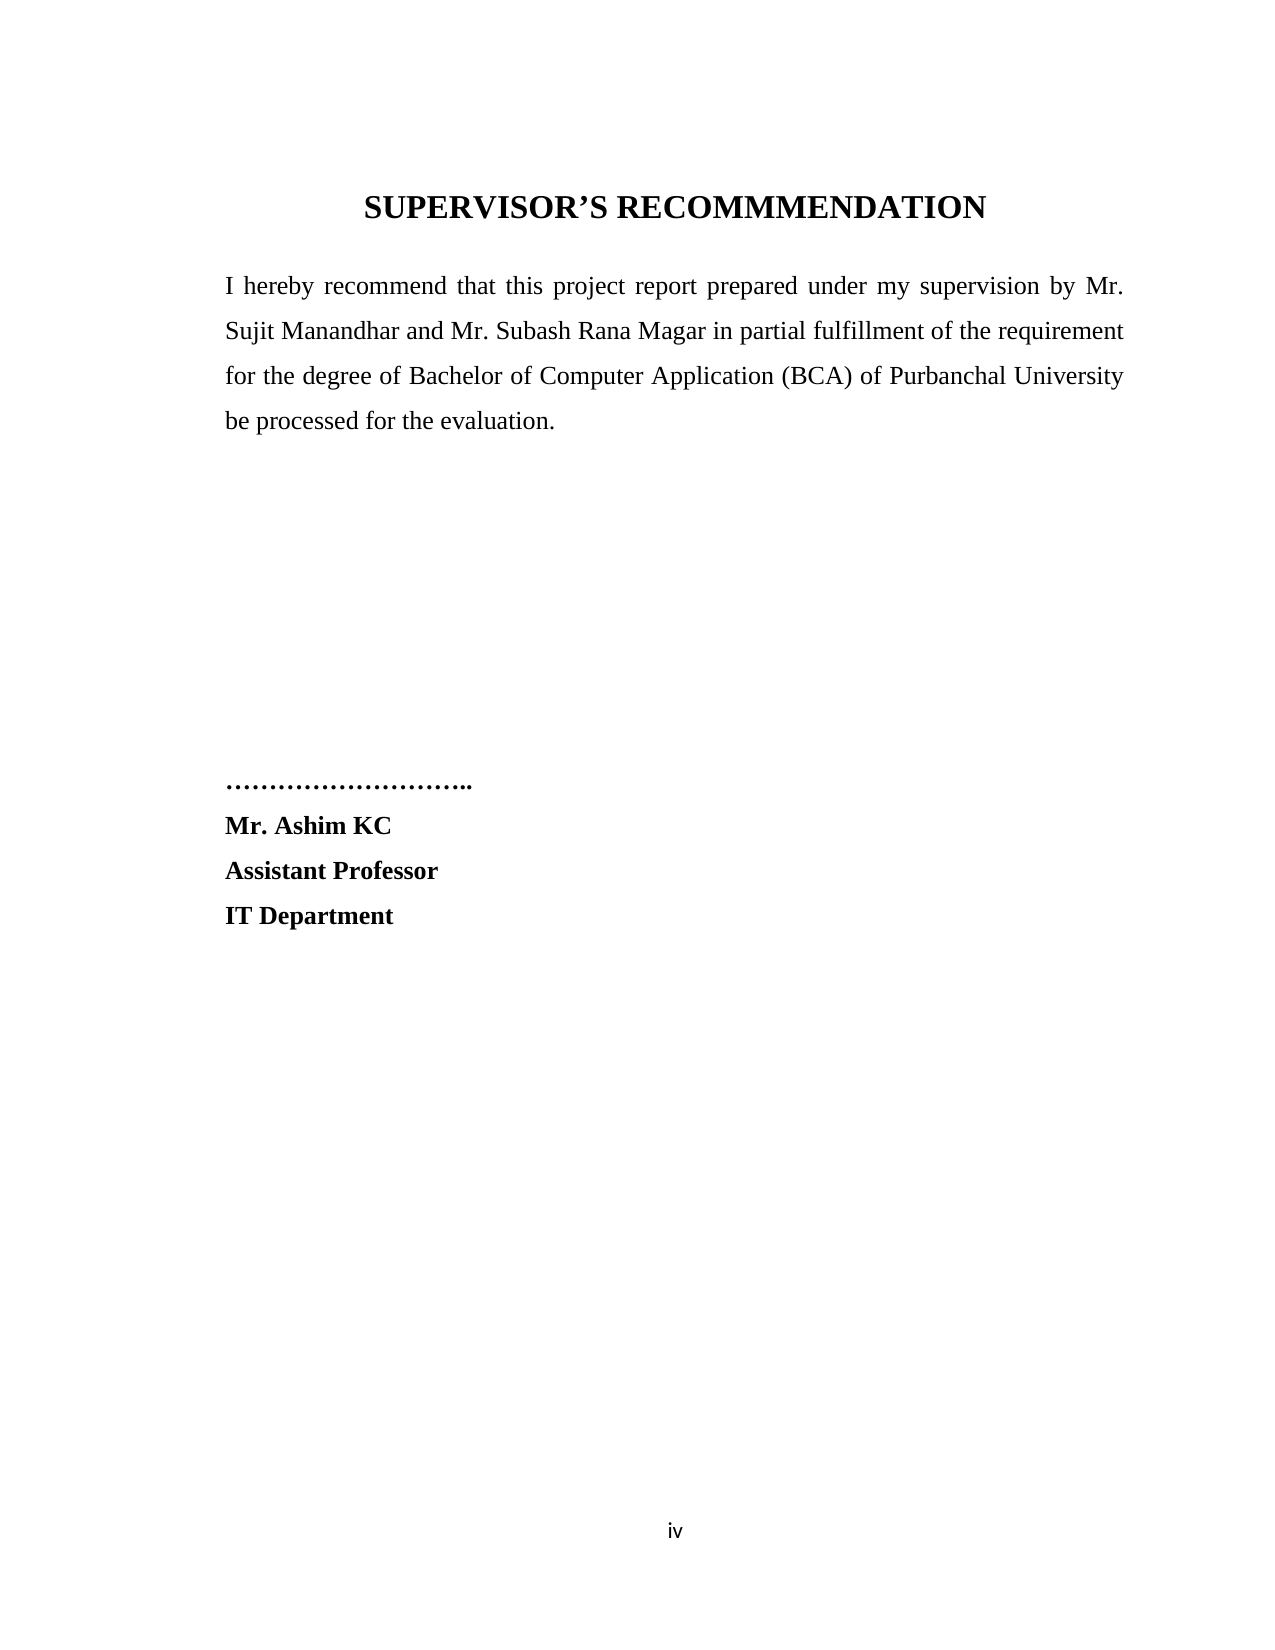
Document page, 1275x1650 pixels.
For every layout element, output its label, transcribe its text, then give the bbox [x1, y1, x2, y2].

text Assistant Professor [225, 855, 1125, 885]
text IT Department [225, 900, 1125, 930]
text ……………………….. [225, 765, 1125, 795]
text Mr. Ashim KC [225, 810, 1125, 840]
subtitle SUPERVISOR’S RECOMMMENDATION [225, 187, 1125, 226]
text I hereby recommend that this project report prepared under my supervision by Mr. Sujit Manandhar and Mr. Subash Rana Magar in partial fulfillment of the requirement for the degree of Bachelor of Computer Application (BCA) of Purbanchal University be processed for the evaluation. [225, 270, 1125, 435]
